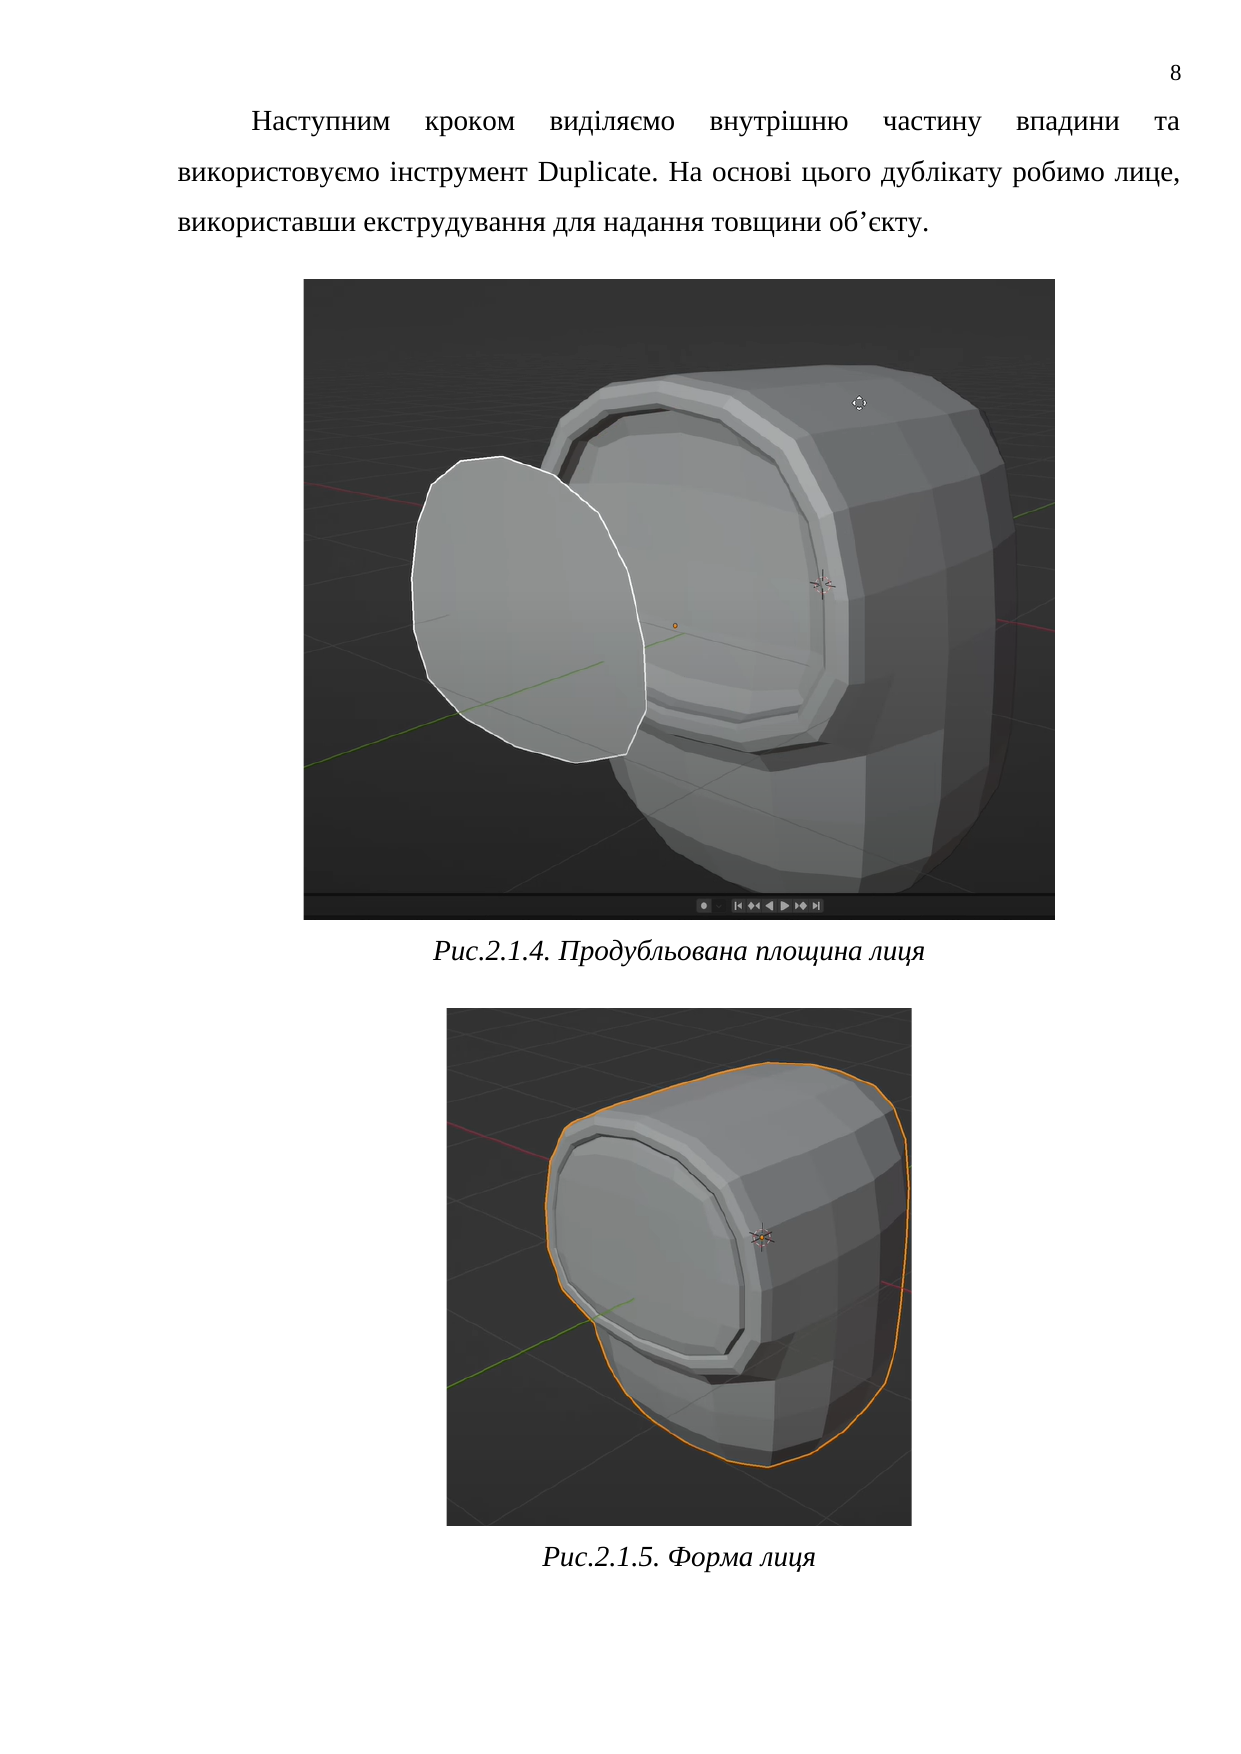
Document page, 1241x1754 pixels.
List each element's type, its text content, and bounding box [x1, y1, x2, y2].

picture [446, 1008, 912, 1526]
text Рис.2.1.5. Форма лиця [177, 1539, 1181, 1572]
text Рис.2.1.4. Продубльована площина лиця [177, 933, 1181, 967]
picture [303, 279, 1055, 920]
text Наступним кроком виділяємо внутрішню частину впадини та використовуємо інструмент Duplicate. На основі цього дублікату робимо лице, використавши екструдування для надання товщини об’єкту. [177, 103, 1181, 238]
